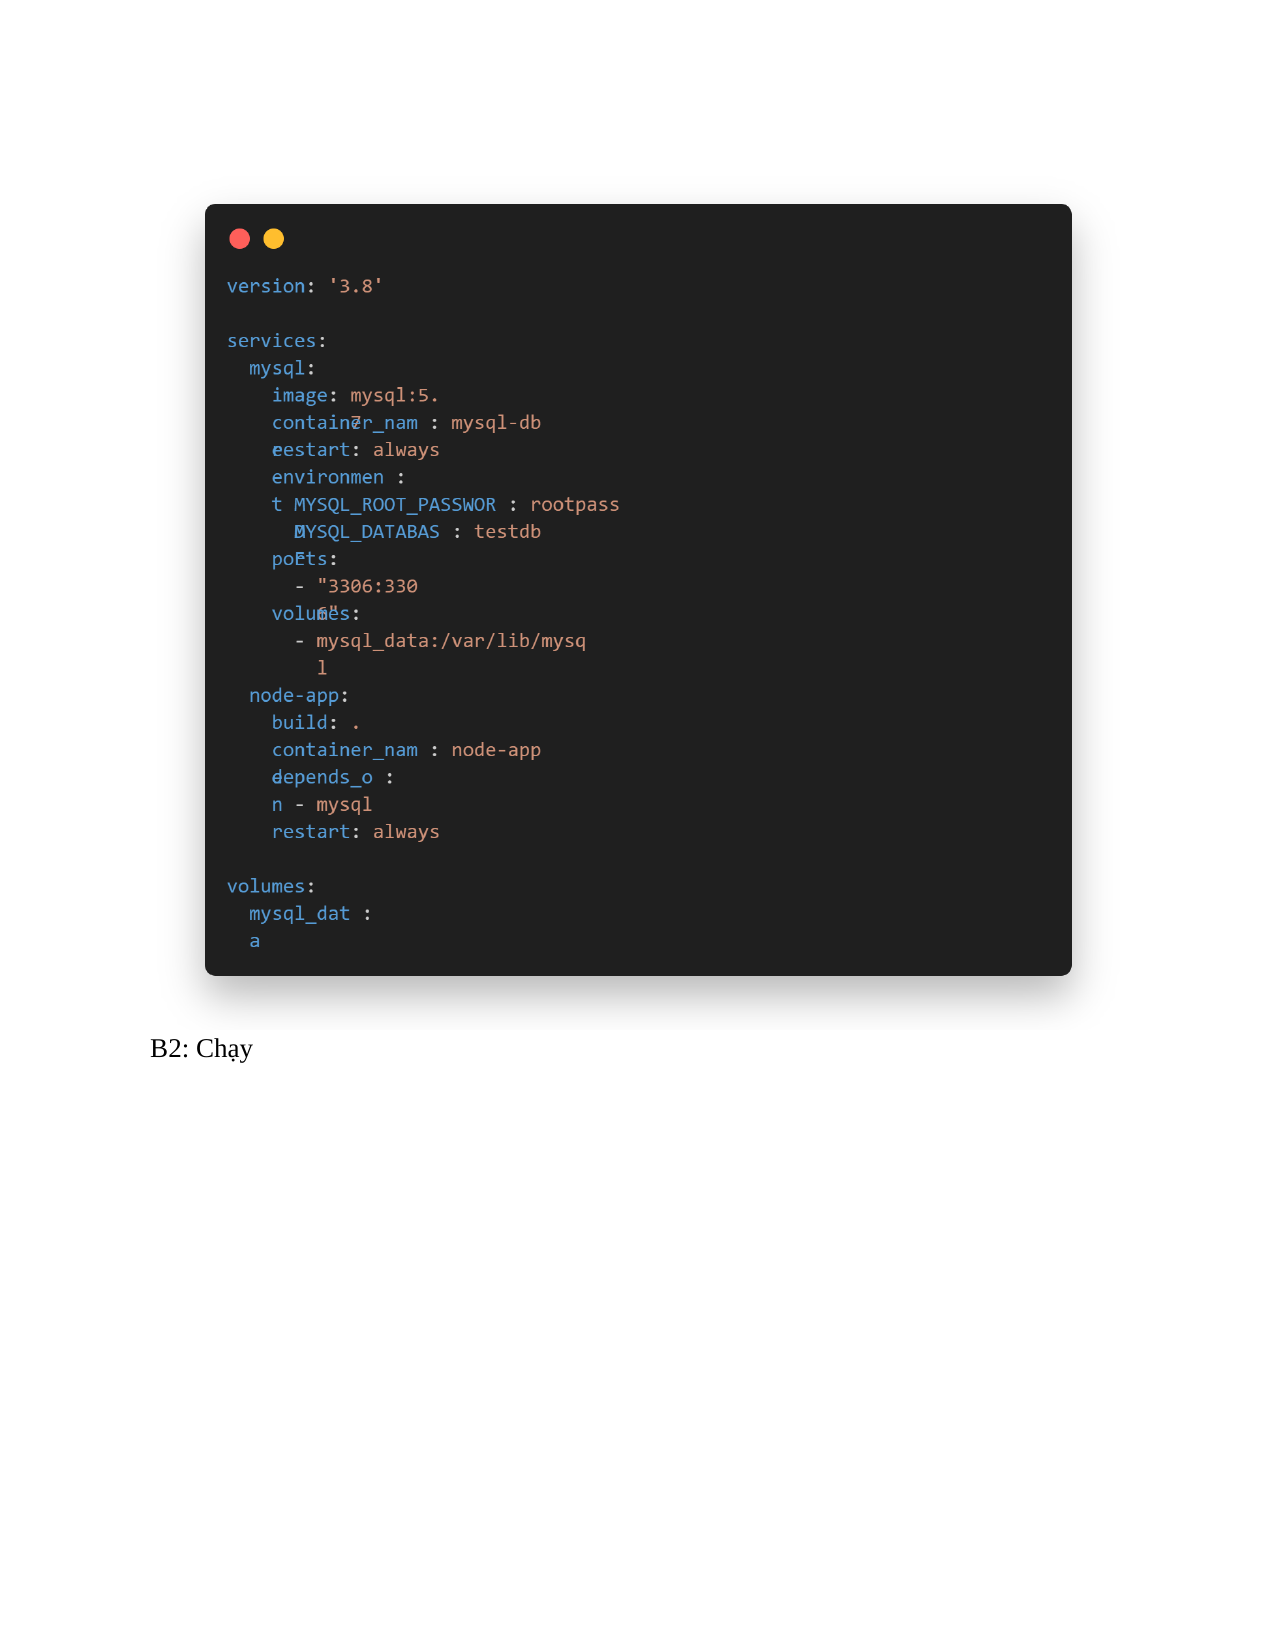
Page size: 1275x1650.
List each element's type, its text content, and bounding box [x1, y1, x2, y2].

text B2: Chạy [150, 1030, 1125, 1063]
picture [150, 150, 1125, 1030]
